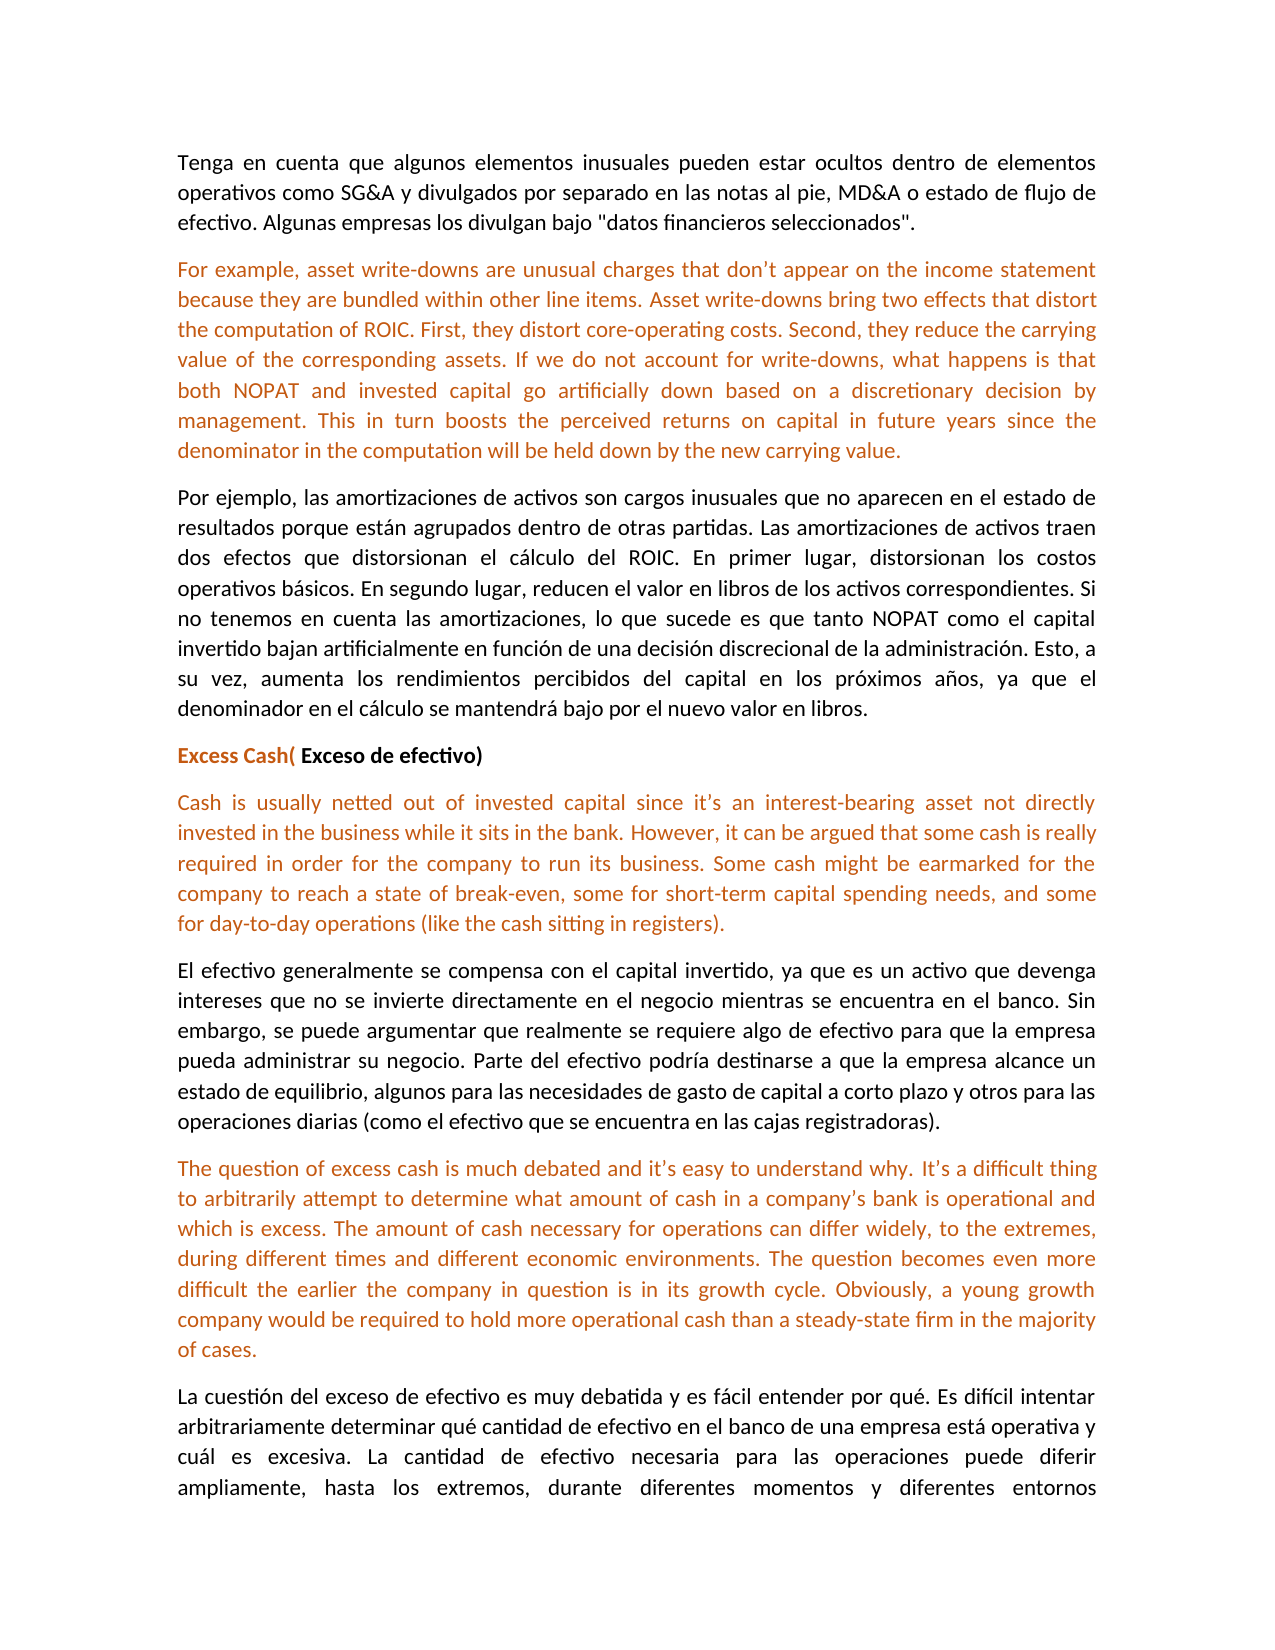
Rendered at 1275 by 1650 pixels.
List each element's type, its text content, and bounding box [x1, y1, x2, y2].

text Cash is usually netted out of invested capital since it’s an interest-bearing asset not directly invested in the business while it sits in the bank. However, it can be argued that some cash is really required in order for the company to run its business. Some cash might be earmarked for the company to reach a state of break-even, some for short-term capital spending needs, and some for day-to-day operations (like the cash sitting in registers). [177, 788, 1098, 937]
text Tenga en cuenta que algunos elementos inusuales pueden estar ocultos dentro de elementos operativos como SG&A y divulgados por separado en las notas al pie, MD&A o estado de flujo de efectivo. Algunas empresas los divulgan bajo "datos financieros seleccionados". [177, 148, 1098, 236]
text Por ejemplo, las amortizaciones de activos son cargos inusuales que no aparecen en el estado de resultados porque están agrupados dentro de otras partidas. Las amortizaciones de activos traen dos efectos que distorsionan el cálculo del ROIC. En primer lugar, distorsionan los costos operativos básicos. En segundo lugar, reducen el valor en libros de los activos correspondientes. Si no tenemos en cuenta las amortizaciones, lo que sucede es que tanto NOPAT como el capital invertido bajan artificialmente en función de una decisión discrecional de la administración. Esto, a su vez, aumenta los rendimientos percibidos del capital en los próximos años, ya que el denominador en el cálculo se mantendrá bajo por el nuevo valor en libros. [177, 483, 1098, 722]
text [177, 1382, 1098, 1501]
text The question of excess cash is much debated and it’s easy to understand why. It’s a difficult thing to arbitrarily attempt to determine what amount of cash in a company’s bank is operational and which is excess. The amount of cash necessary for operations can differ widely, to the extremes, during different times and different economic environments. The question becomes even more difficult the earlier the company in question is in its growth cycle. Obviously, a young growth company would be required to hold more operational cash than a steady-state firm in the majority of cases. [177, 1154, 1098, 1363]
text Excess Cash( Exceso de efectivo) [177, 741, 1098, 769]
text For example, asset write-downs are unusual charges that don’t appear on the income statement because they are bundled within other line items. Asset write-downs bring two effects that distort the computation of ROIC. First, they distort core-operating costs. Second, they reduce the carrying value of the corresponding assets. If we do not account for write-downs, what happens is that both NOPAT and invested capital go artificially down based on a discretionary decision by management. This in turn boosts the perceived returns on capital in future years since the denominator in the computation will be held down by the new carrying value. [177, 255, 1098, 464]
text El efectivo generalmente se compensa con el capital invertido, ya que es un activo que devenga intereses que no se invierte directamente en el negocio mientras se encuentra en el banco. Sin embargo, se puede argumentar que realmente se requiere algo de efectivo para que la empresa pueda administrar su negocio. Parte del efectivo podría destinarse a que la empresa alcance un estado de equilibrio, algunos para las necesidades de gasto de capital a corto plazo y otros para las operaciones diarias (como el efectivo que se encuentra en las cajas registradoras). [177, 956, 1098, 1135]
